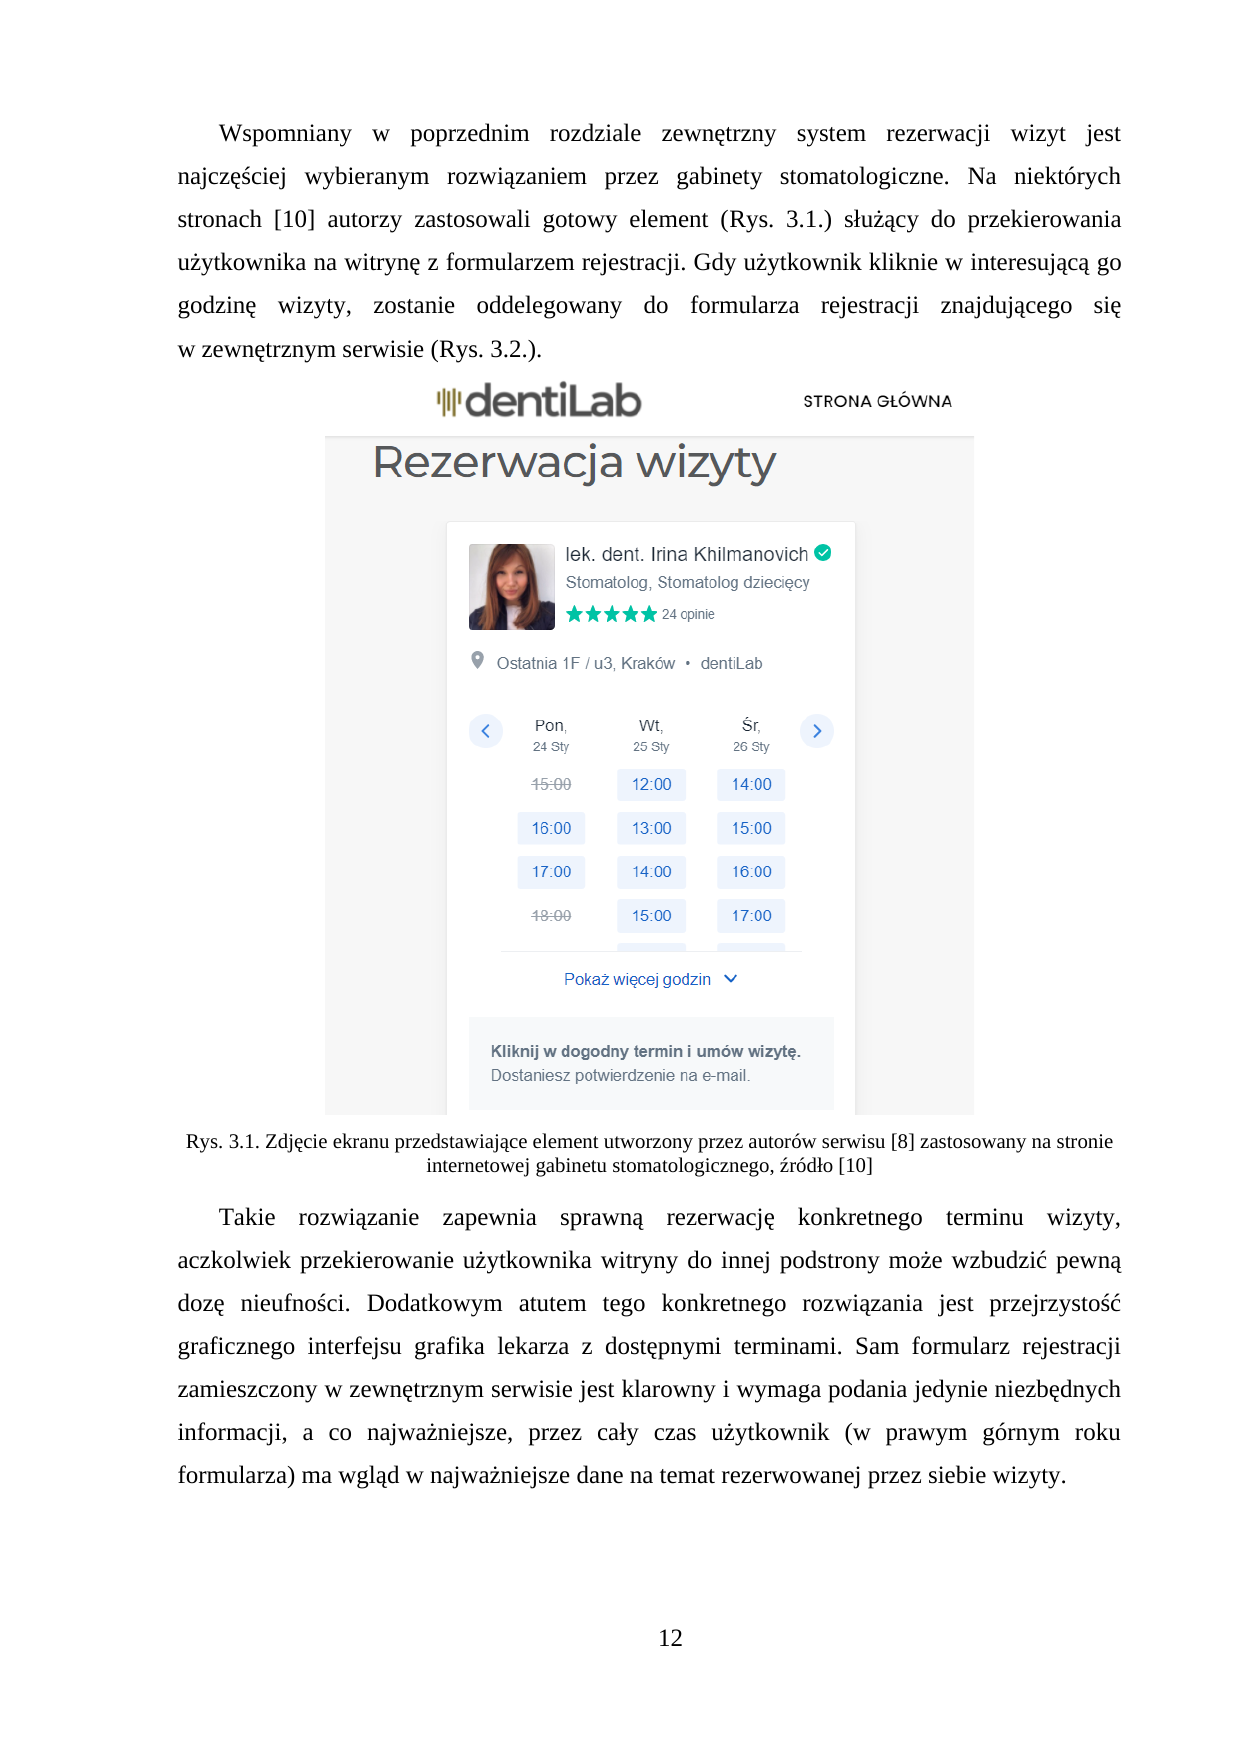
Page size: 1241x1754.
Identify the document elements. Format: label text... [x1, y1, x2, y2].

text Takie rozwiązanie zapewnia sprawną rezerwację konkretnego terminu wizyty, aczkolwiek przekierowanie użytkownika witryny do innej podstrony może wzbudzić pewną dozę nieufności. Dodatkowym atutem tego konkretnego rozwiązania jest przejrzystość graficznego interfejsu grafika lekarza z dostępnymi terminami. Sam formularz rejestracji zamieszczony w zewnętrznym serwisie jest klarowny i wymaga podania jedynie niezbędnych informacji, a co najważniejsze, przez cały czas użytkownik (w prawym górnym roku formularza) ma wgląd w najważniejsze dane na temat rezerwowanej przez siebie wizyty. [177, 1202, 1122, 1489]
picture [325, 376, 975, 1115]
text Wspomniany w poprzednim rozdziale zewnętrzny system rezerwacji wizyt jest najczęściej wybieranym rozwiązaniem przez gabinety stomatologiczne. Na niektórych stronach [10] autorzy zastosowali gotowy element (Rys. 3.1.) służący do przekierowania użytkownika na witrynę z formularzem rejestracji. Gdy użytkownik kliknie w interesującą go godzinę wizyty, zostanie oddelegowany do formularza rejestracji znajdującego się w zewnętrznym serwisie (Rys. 3.2.). [177, 118, 1122, 362]
